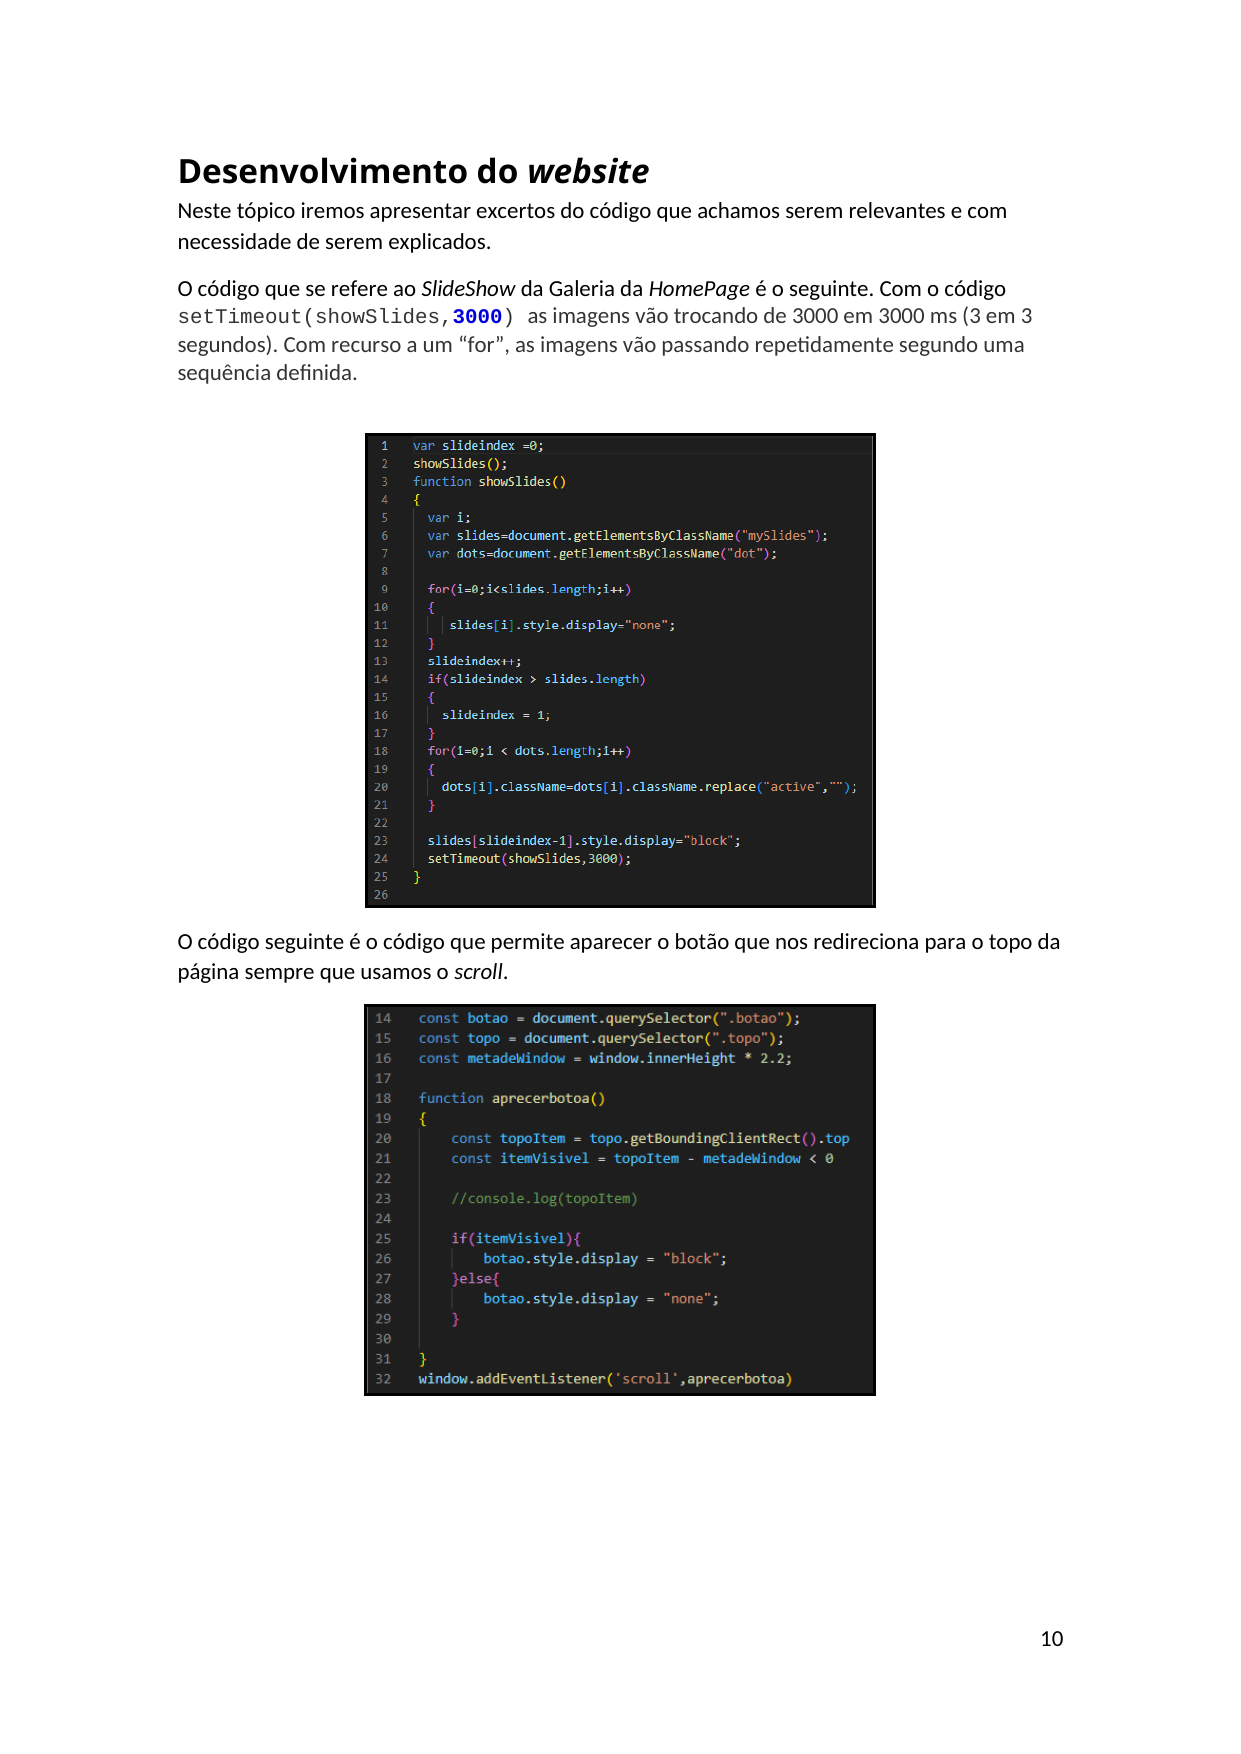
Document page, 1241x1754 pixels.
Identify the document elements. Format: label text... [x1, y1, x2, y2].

picture [367, 1007, 873, 1393]
text Neste tópico iremos apresentar excertos do código que achamos serem relevantes e com necessidade de serem explicados. [177, 197, 1063, 255]
text O código que se refere ao SlideShow da Galeria da HomePage é o seguinte. Com o código setTimeout(showSlides,3000) as imagens vão trocando de 3000 em 3000 ms (3 em 3 segundos). Com recurso a um “for”, as imagens vão passando repetidamente segundo uma sequência definida. [177, 274, 1063, 386]
text O código seguinte é o código que permite aparecer o botão que nos redireciona para o topo da página sempre que usamos o scroll. [177, 927, 1063, 985]
picture [368, 436, 873, 905]
subtitle Desenvolvimento do website [177, 148, 1063, 193]
